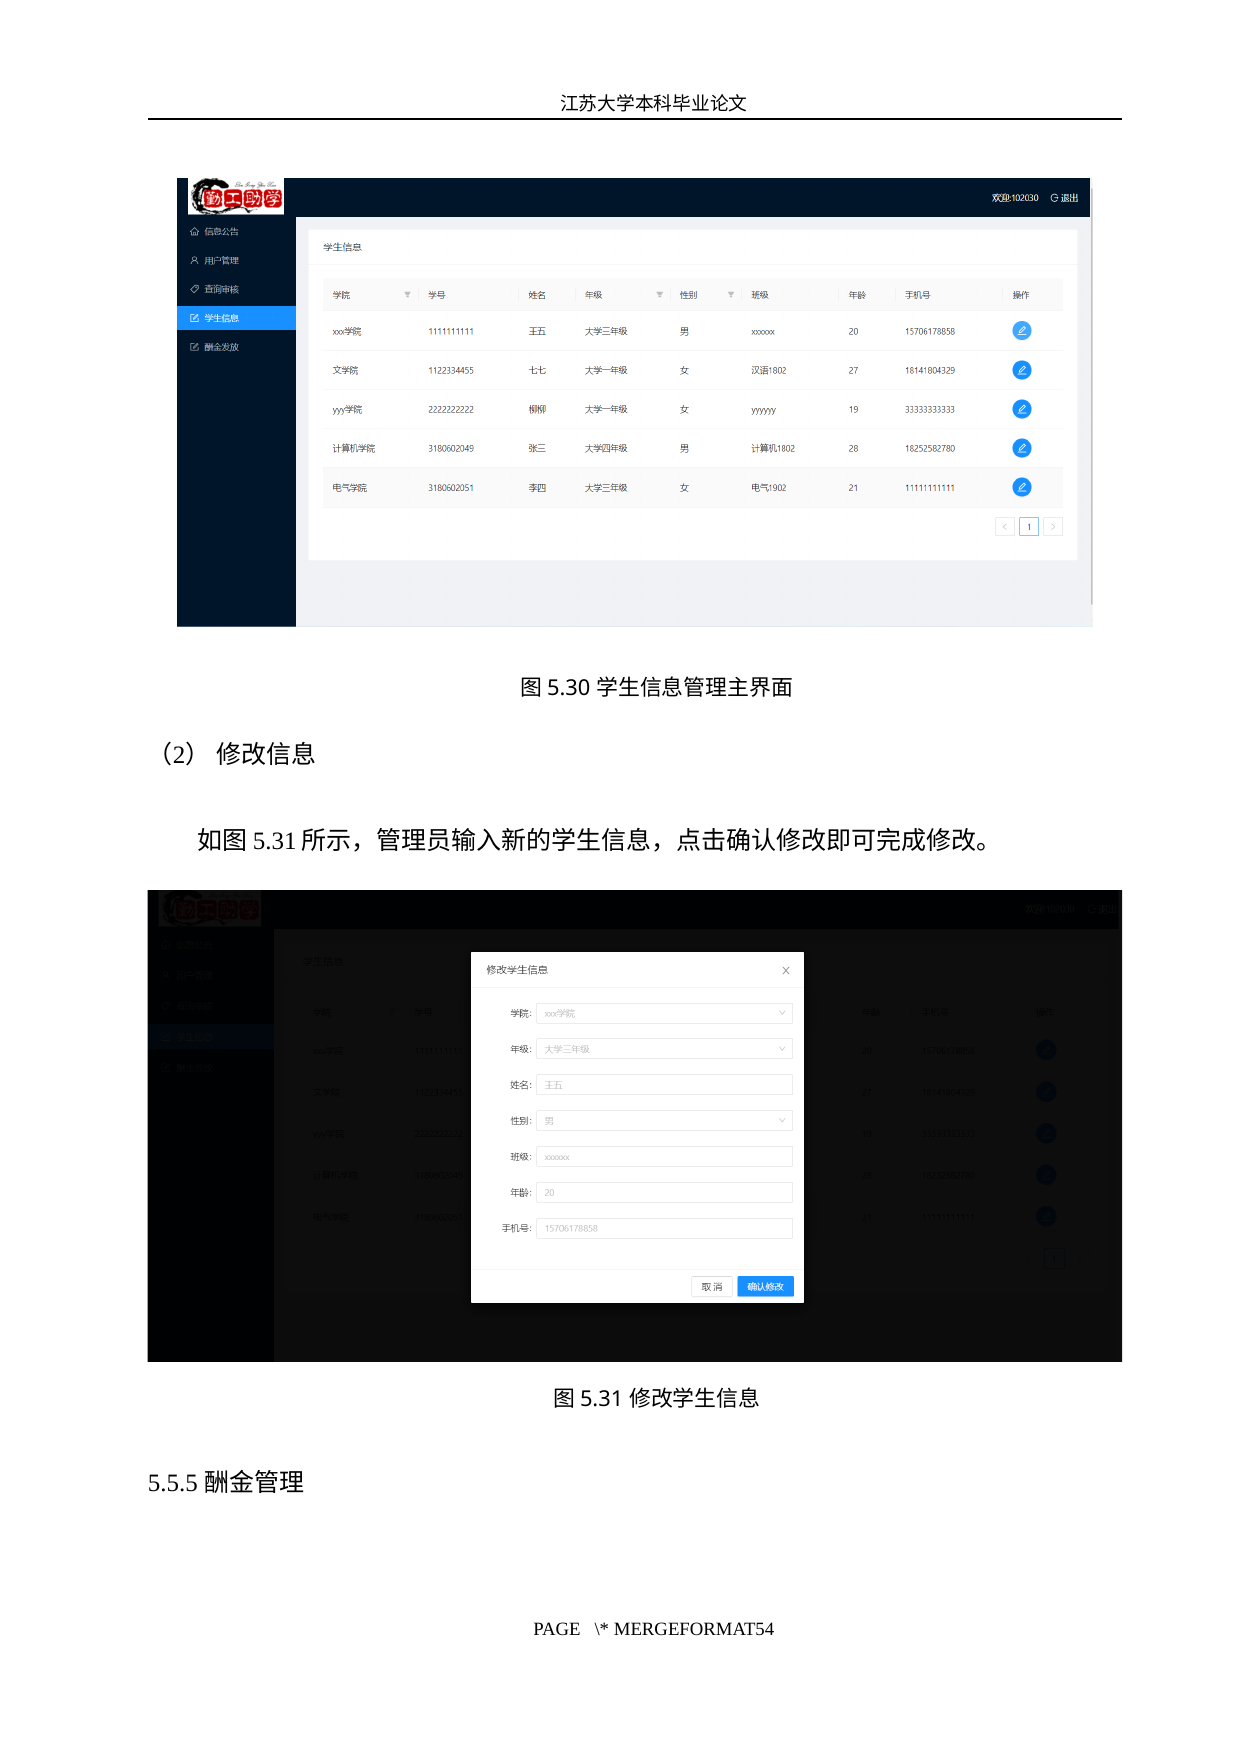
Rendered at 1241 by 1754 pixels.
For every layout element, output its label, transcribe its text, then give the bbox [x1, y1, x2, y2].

picture [147, 890, 1123, 1362]
text 如图5.31所示，管理员输入新的学生信息，点击确认修改即可完成修改。 [148, 804, 1122, 872]
text 图5.30 学生信息管理主界面 [148, 668, 1122, 702]
text （2） 修改信息 [148, 718, 1122, 786]
text 5.5.5 酬金管理 [148, 1447, 1122, 1515]
picture [177, 178, 1093, 627]
text 图5.31 修改学生信息 [148, 1380, 1122, 1414]
